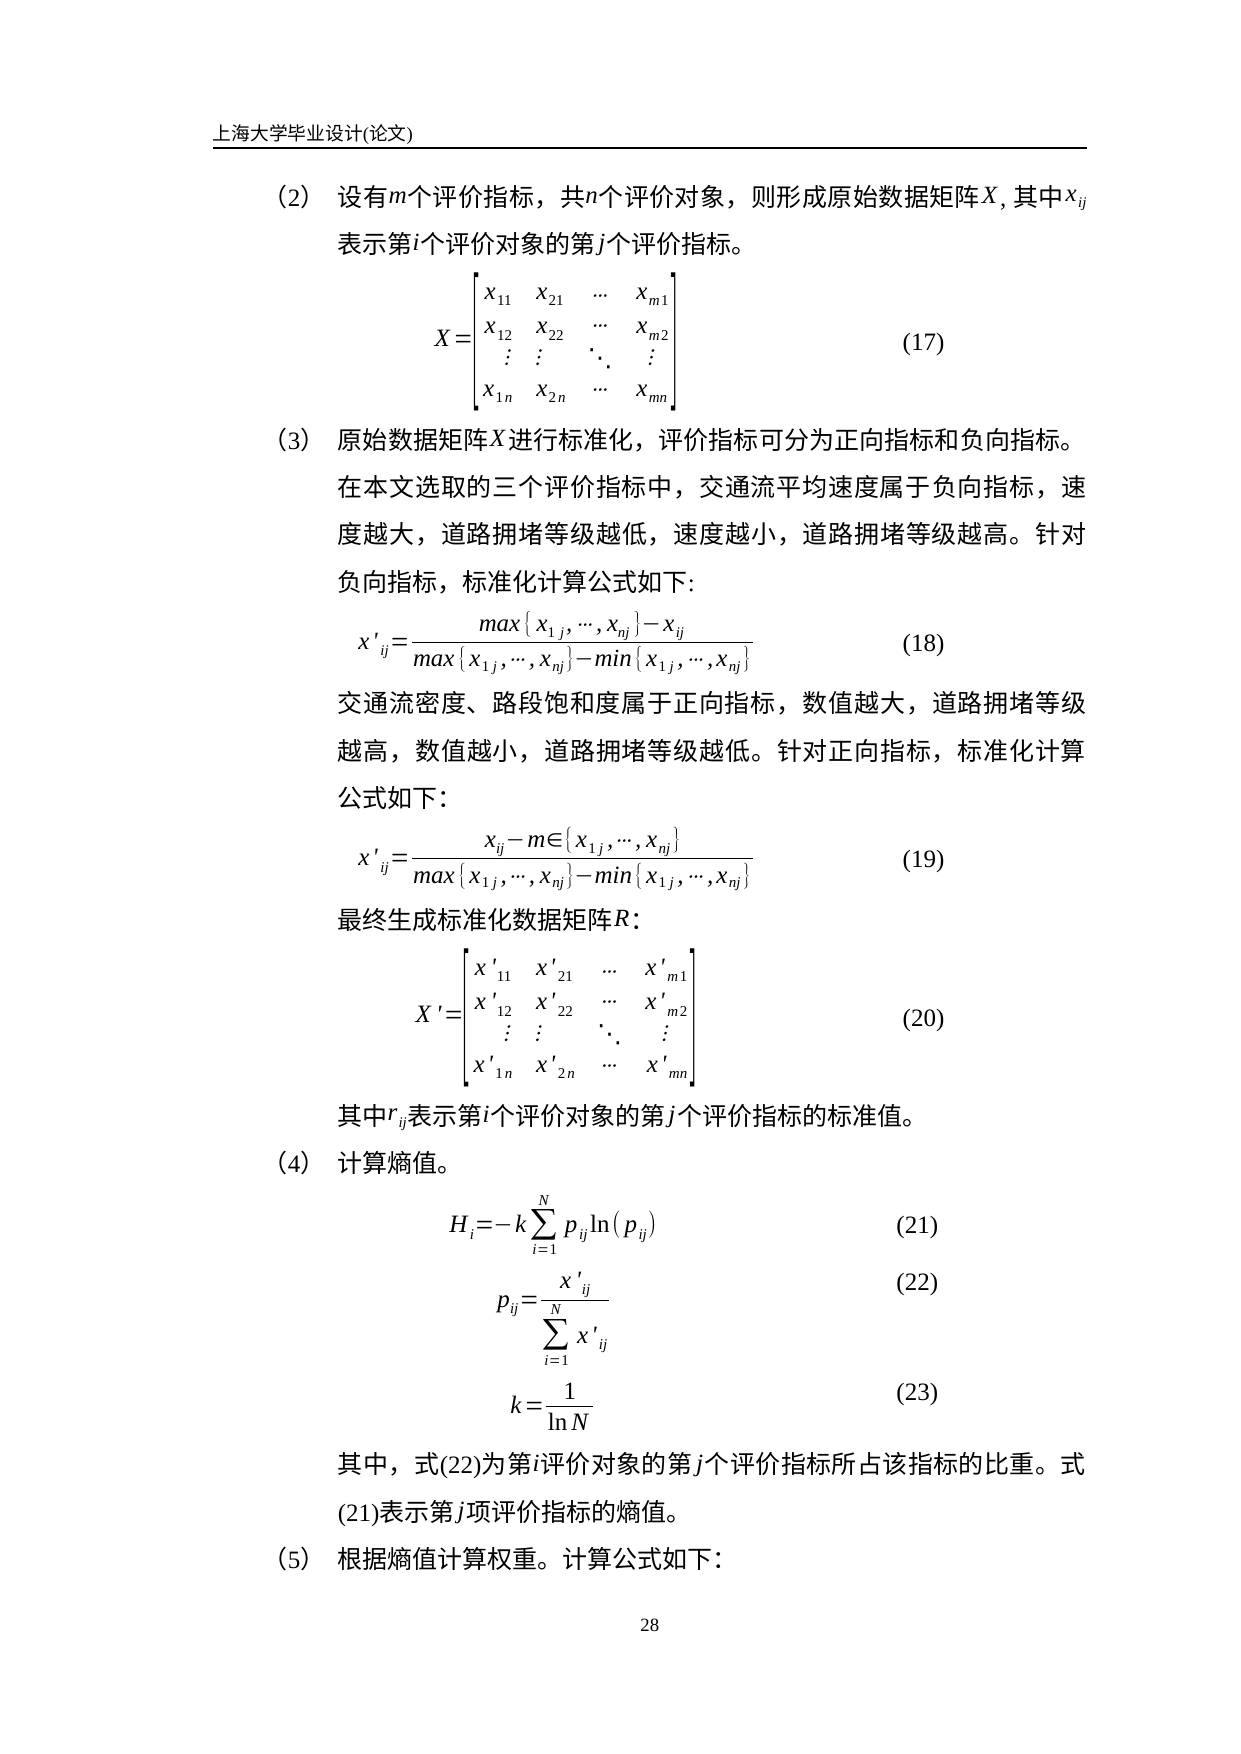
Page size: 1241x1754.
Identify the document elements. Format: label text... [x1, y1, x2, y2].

text 最终生成标准化数据矩阵： [338, 900, 1087, 936]
text 其中表示第个评价对象的第个评价指标的标准值。 [338, 1097, 1087, 1133]
table_header (18) [848, 609, 1087, 684]
table_header [213, 609, 847, 684]
text 交通流密度、路段饱和度属于正向指标，数值越大，道路拥堵等级越高，数值越小，道路拥堵等级越低。针对正向指标，标准化计算公式如下： [338, 684, 1087, 814]
list 根据熵值计算权重。计算公式如下： [263, 1539, 1087, 1575]
table_cell (23) [841, 1378, 1078, 1445]
table_header (17) [848, 271, 1087, 421]
table_cell [213, 1378, 841, 1445]
table_header (21) [841, 1191, 1078, 1267]
table_header [213, 271, 847, 421]
table_cell (22) [841, 1267, 1078, 1377]
text 其中，式(22)为第评价对象的第个评价指标所占该指标的比重。式(21)表示第项评价指标的熵值。 [338, 1445, 1087, 1528]
list 设有个评价指标，共个评价对象，则形成原始数据矩阵, 其中表示第个评价对象的第个评价指标。 [263, 177, 1087, 261]
list 计算熵值。 [263, 1144, 1087, 1180]
table_header (19) [848, 825, 1087, 900]
table_header [213, 1191, 841, 1267]
list 原始数据矩阵进行标准化，评价指标可分为正向指标和负向指标。在本文选取的三个评价指标中，交通流平均速度属于负向指标，速度越大，道路拥堵等级越低，速度越小，道路拥堵等级越高。针对负向指标，标准化计算公式如下: [263, 421, 1087, 598]
table_cell [213, 1267, 841, 1377]
table_header [213, 825, 847, 900]
table_header (20) [848, 947, 1087, 1097]
table_header [213, 947, 847, 1097]
